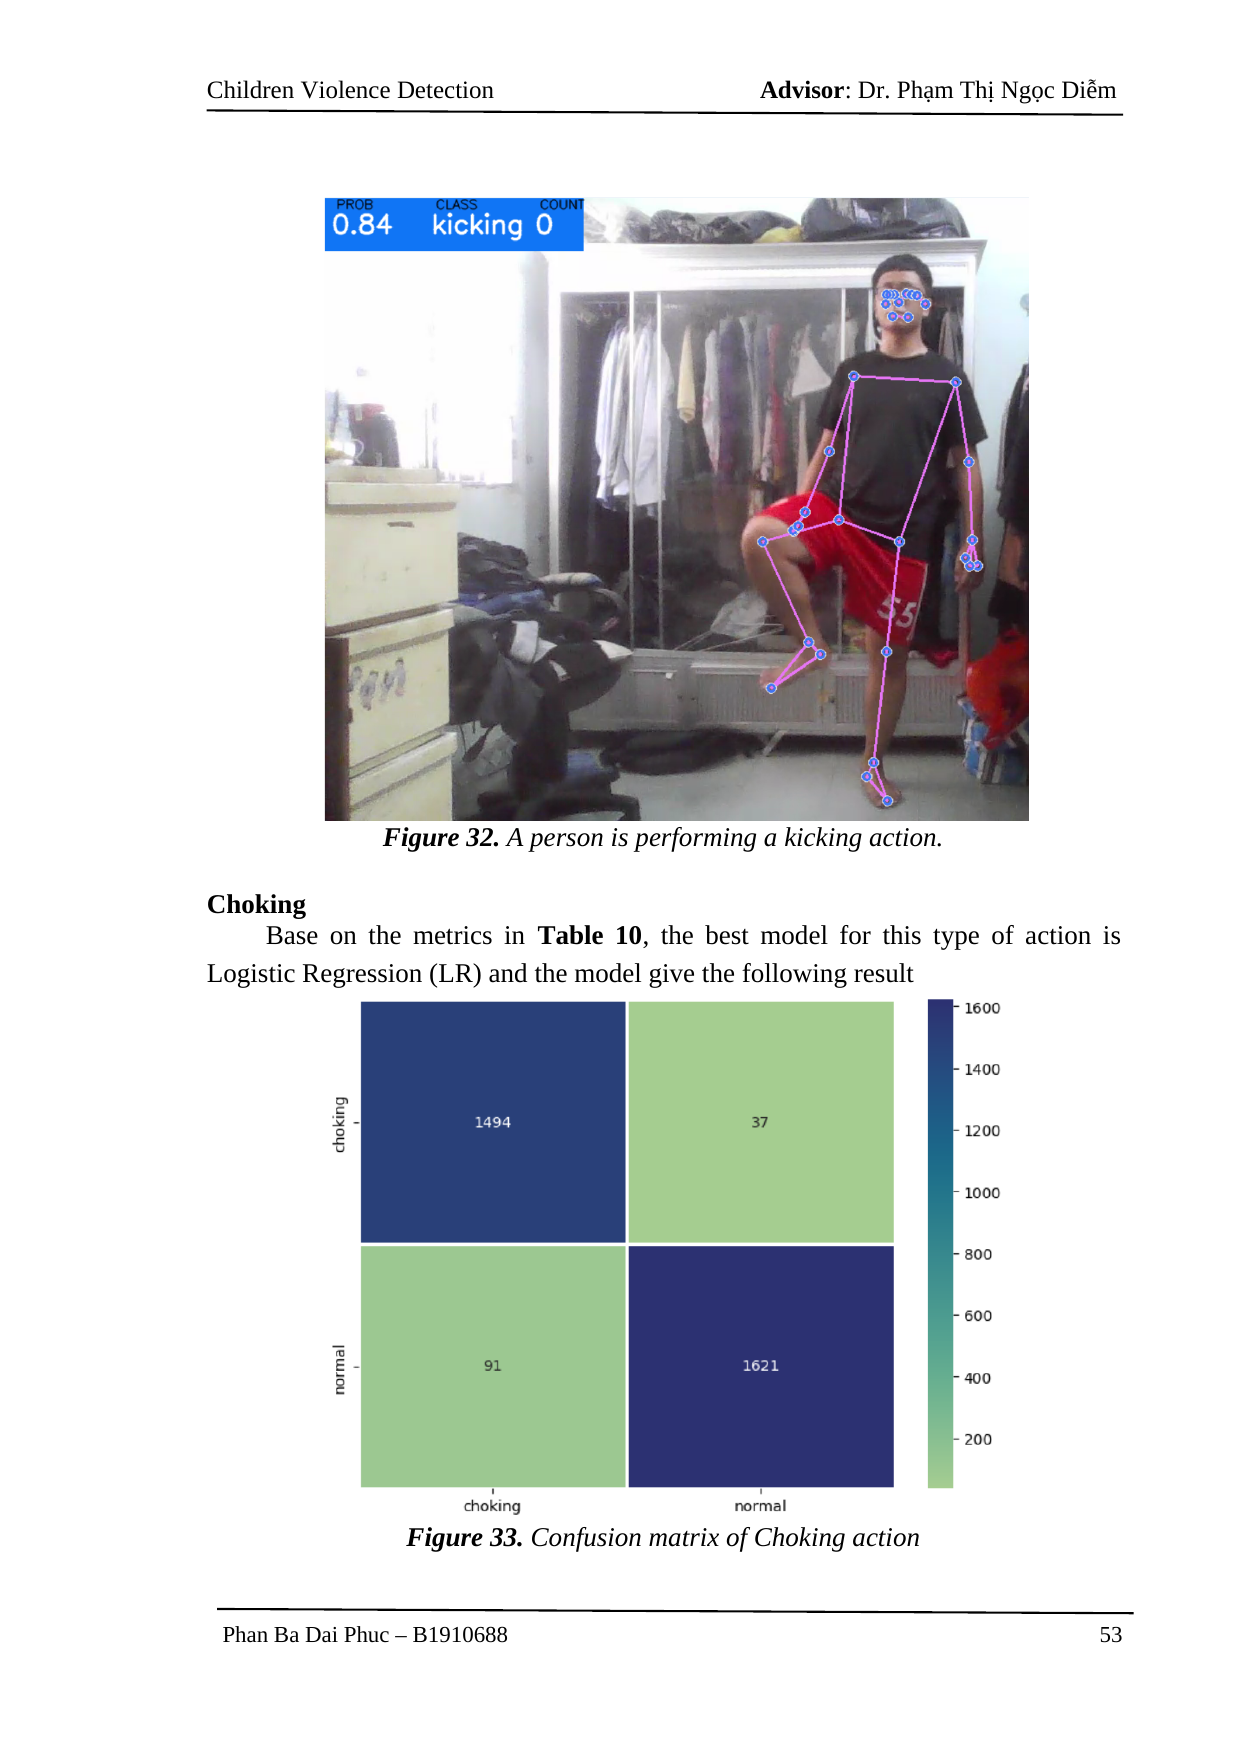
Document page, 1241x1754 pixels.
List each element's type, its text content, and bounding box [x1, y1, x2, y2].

picture [324, 994, 1011, 1522]
text Choking [207, 888, 1122, 919]
text Base on the metrics in Table 10, the best model for this type of action is Logistic Regression (LR) and the model give the following result [207, 919, 1122, 988]
text Figure 32. A person is performing a kicking action. [207, 821, 1122, 852]
picture [324, 197, 1029, 821]
text Figure 33. Confusion matrix of Choking action [207, 1522, 1122, 1553]
